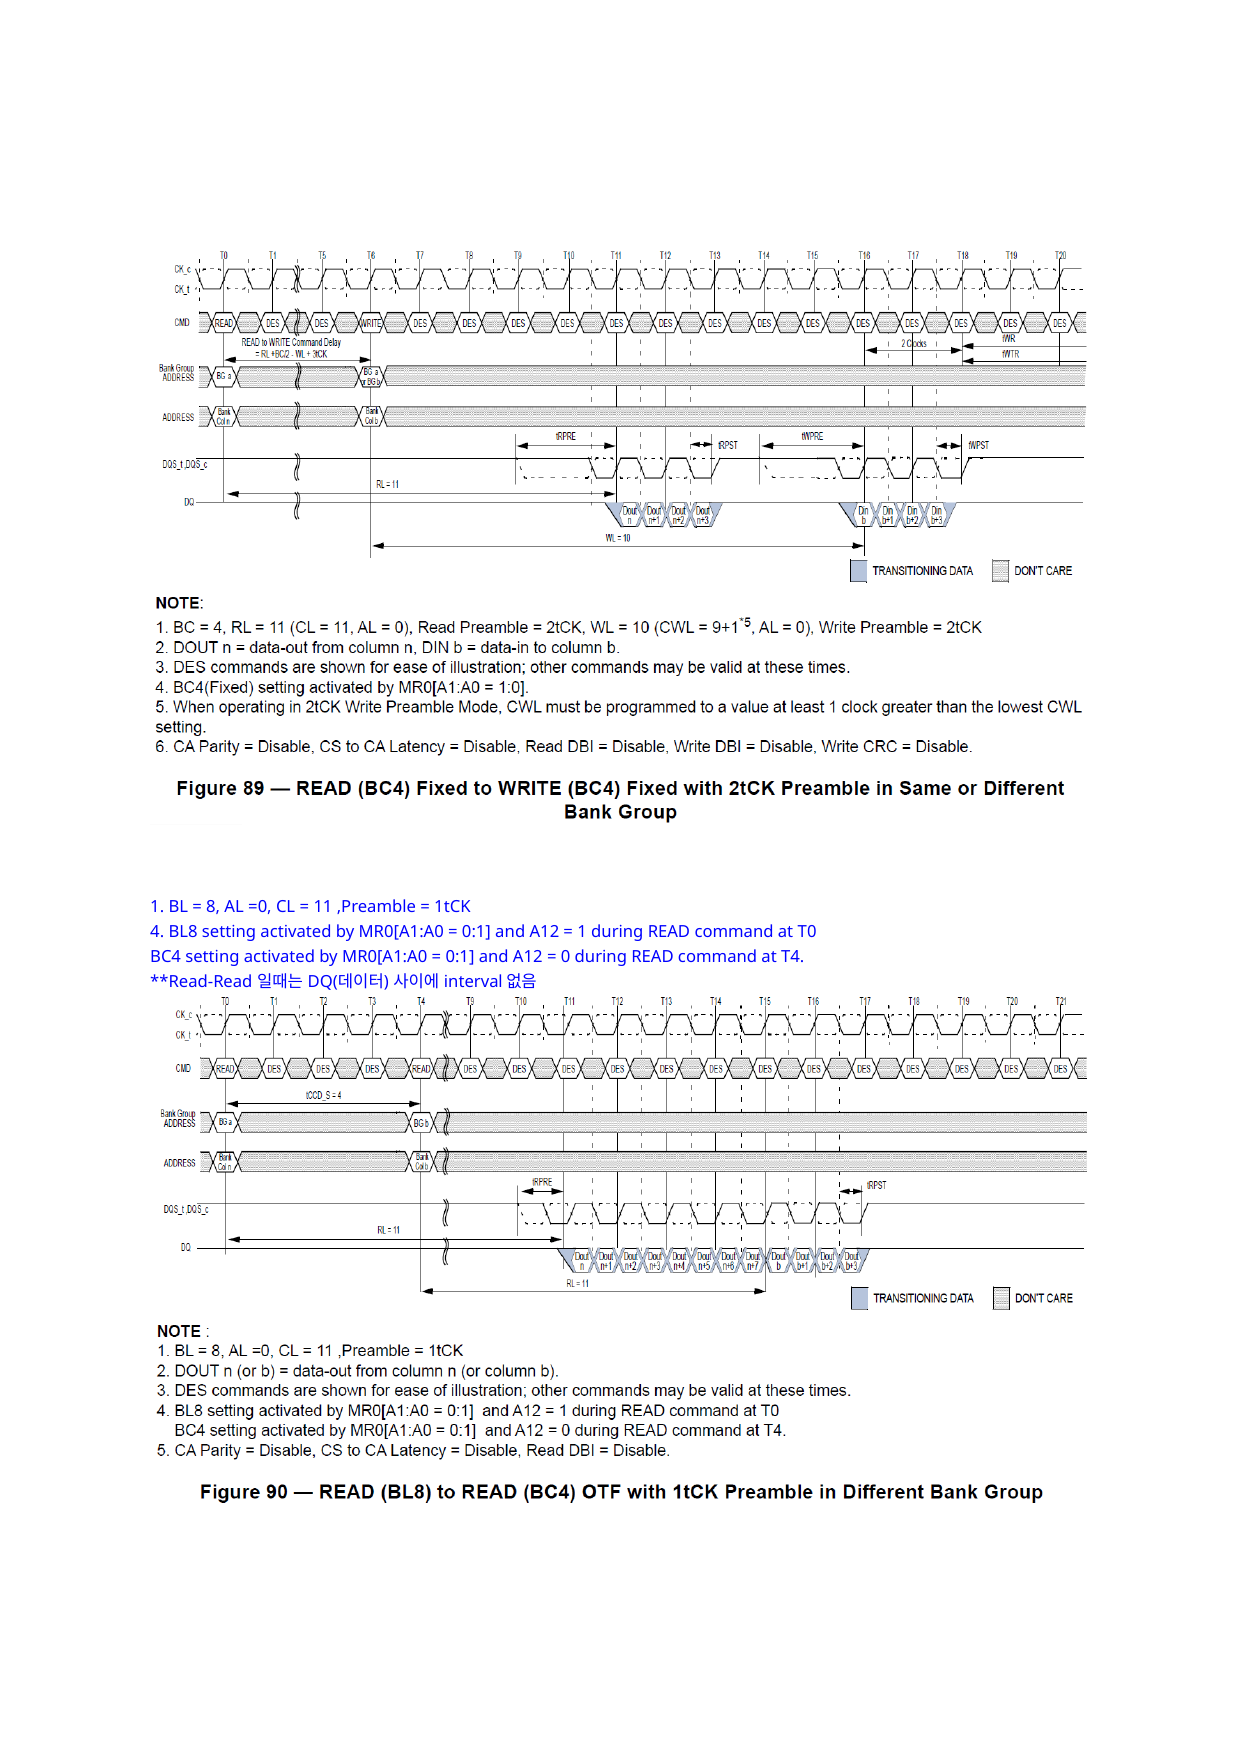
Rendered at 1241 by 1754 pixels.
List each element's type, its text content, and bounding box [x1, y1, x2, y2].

picture [150, 245, 1091, 825]
text **Read-Read 일때는 DQ(데이터) 사이에 interval없음 [150, 968, 1090, 992]
picture [150, 992, 1091, 1510]
text BC4 setting activated by MR0[A1:A0 = 0:1] and A12 = 0 during READ command at T4. [150, 943, 1090, 968]
text 4. BL8 setting activated by MR0[A1:A0 = 0:1] and A12 = 1 during READ command at T0 [150, 918, 1090, 943]
text 1. BL = 8, AL =0, CL = 11 ,Preamble = 1tCK [150, 893, 1090, 918]
